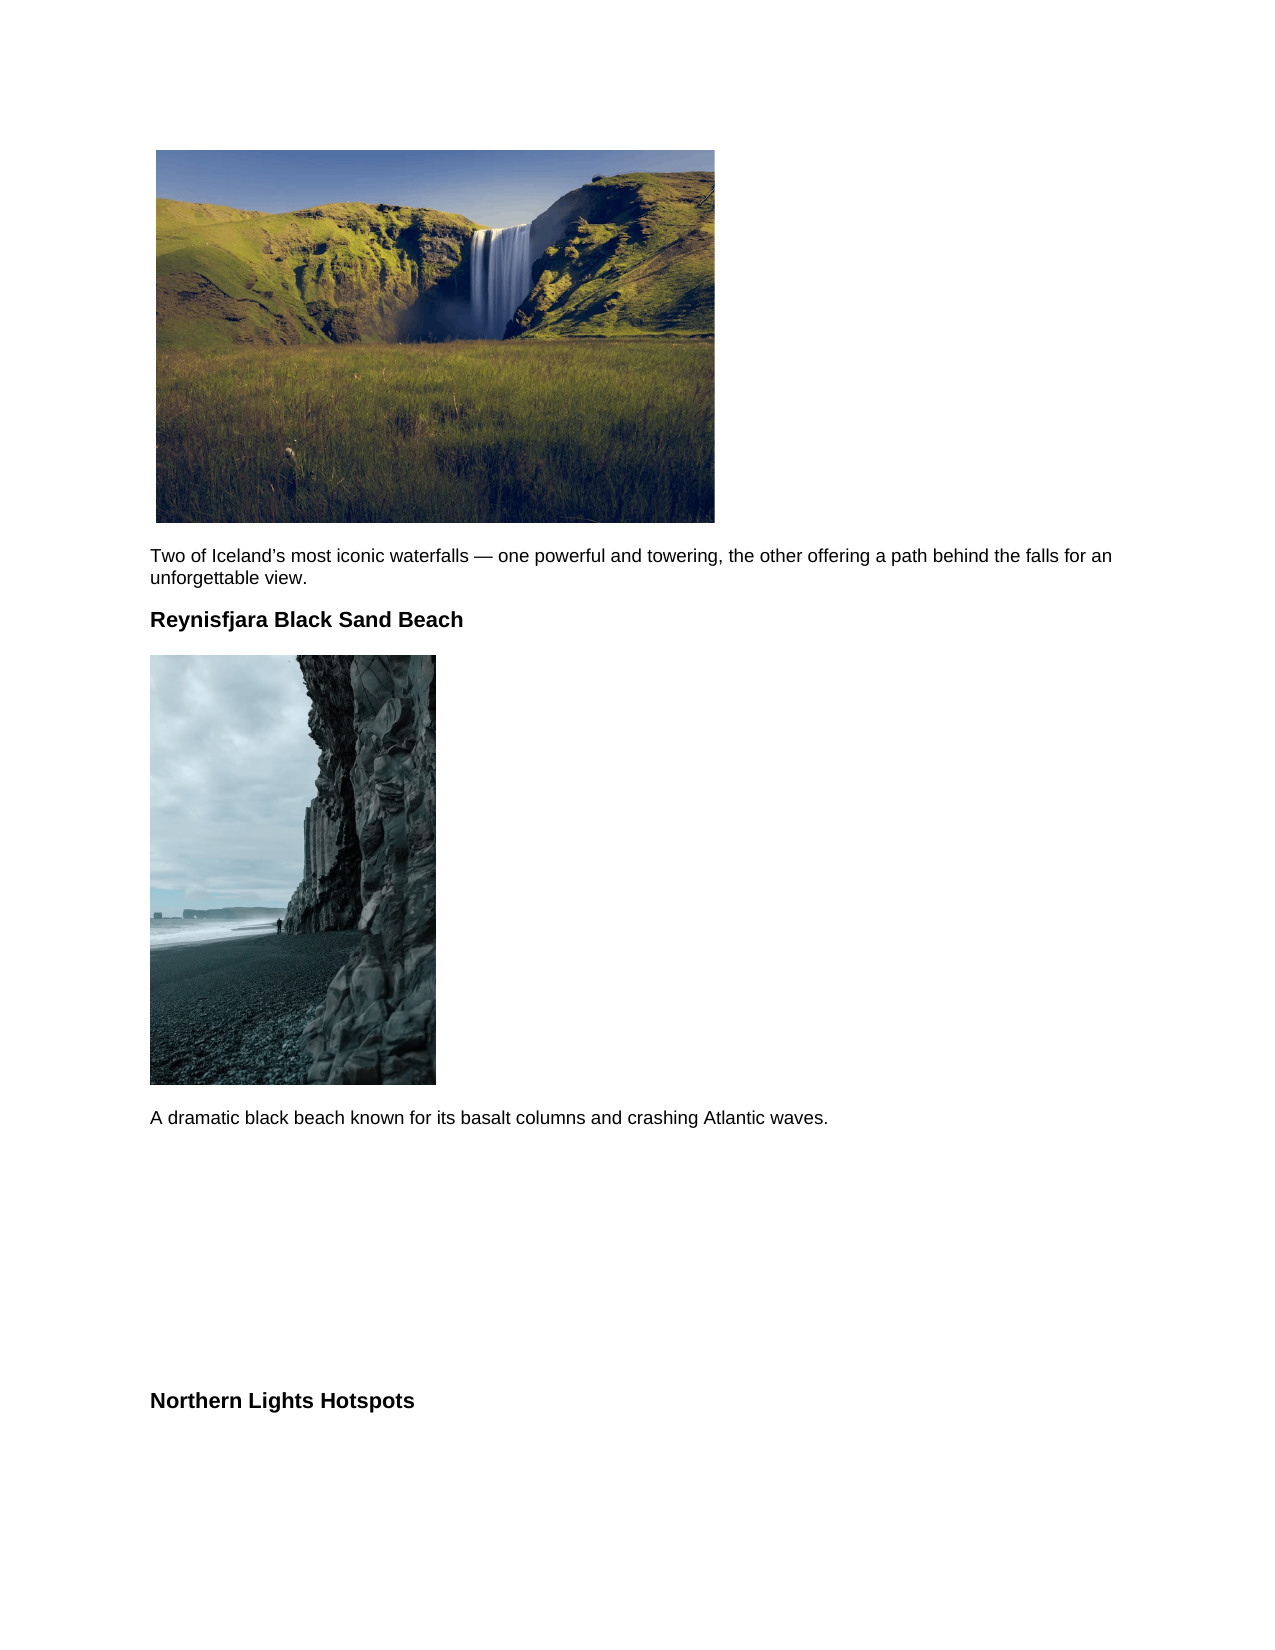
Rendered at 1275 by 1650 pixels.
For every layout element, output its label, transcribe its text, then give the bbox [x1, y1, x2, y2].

text Northern Lights Hotspots [150, 1388, 1125, 1413]
text A dramatic black beach known for its basalt columns and crashing Atlantic waves. [150, 1107, 1125, 1129]
picture [156, 150, 715, 523]
text Reynisfjara Black Sand Beach [150, 607, 1125, 632]
picture [150, 655, 436, 1085]
text Two of Iceland’s most iconic waterfalls — one powerful and towering, the other offering a path behind the falls for an unforgettable view. [150, 545, 1125, 588]
